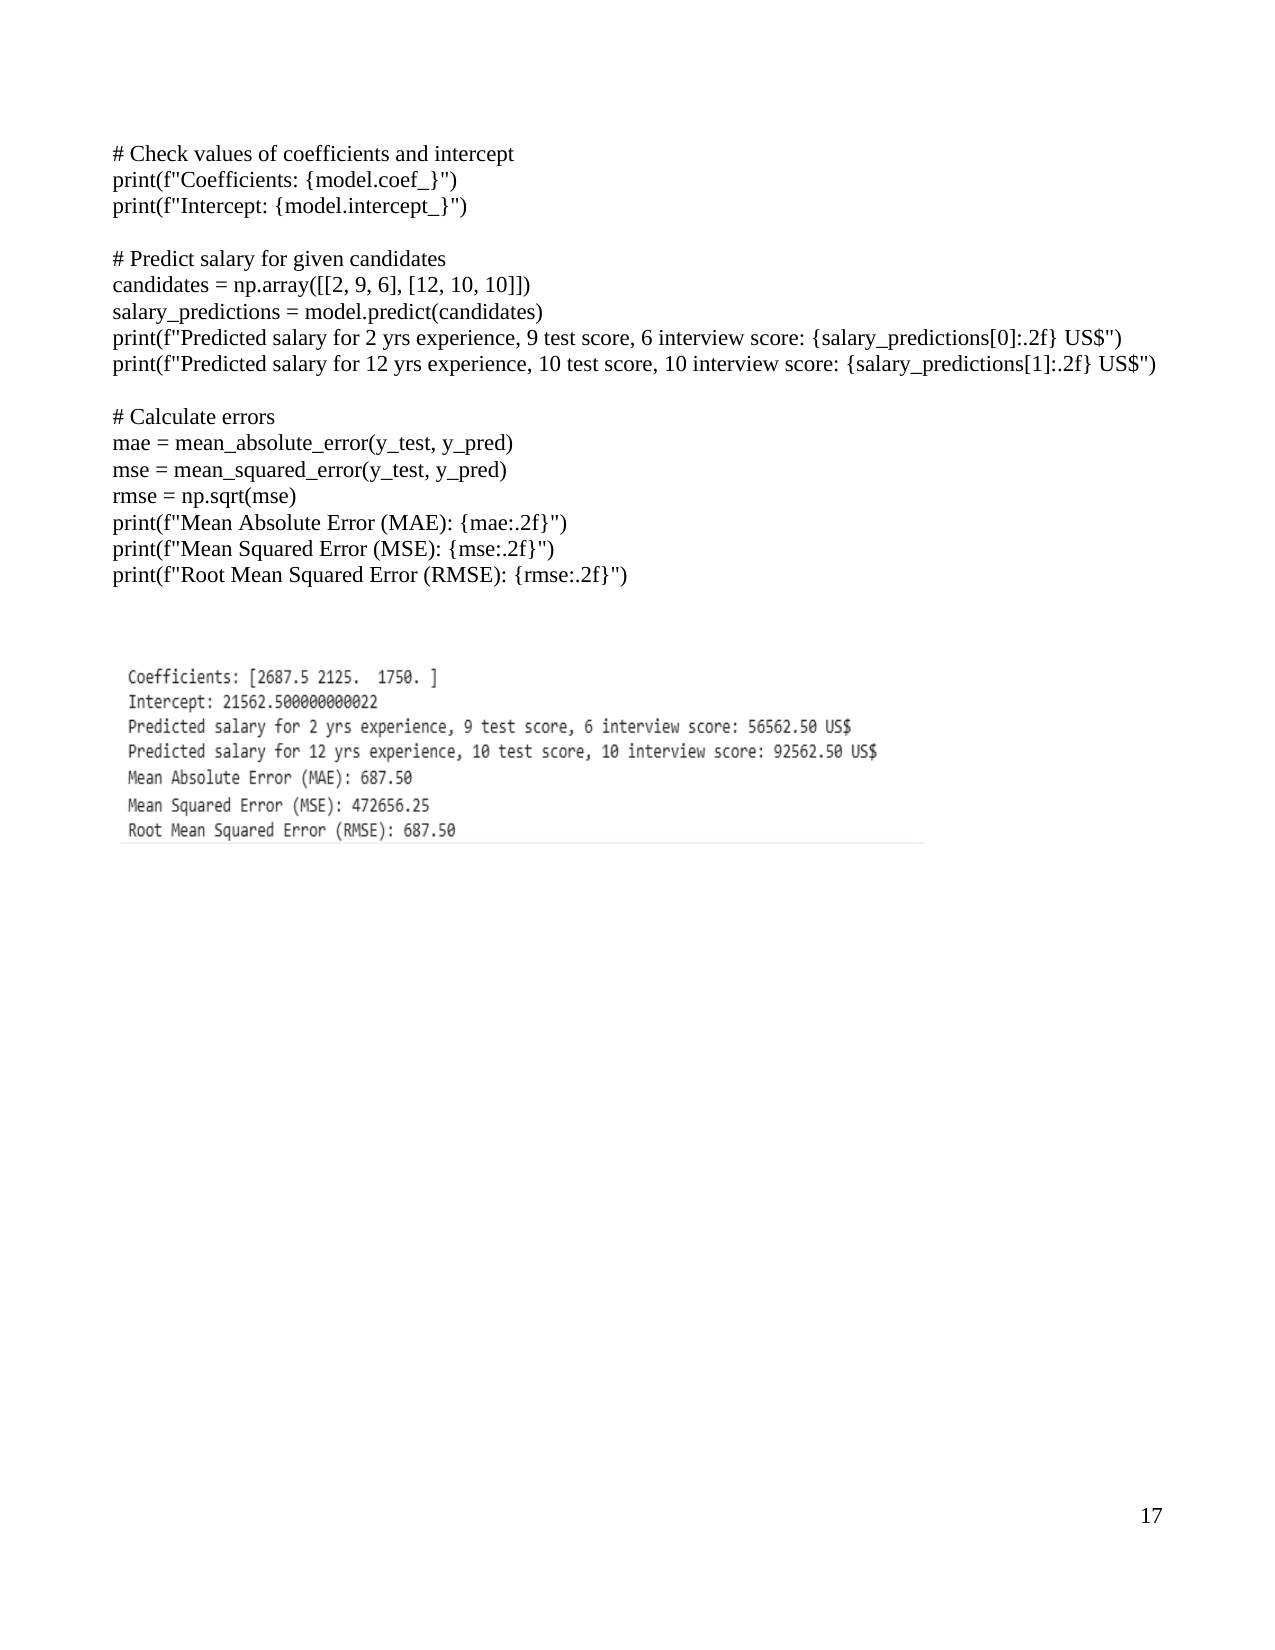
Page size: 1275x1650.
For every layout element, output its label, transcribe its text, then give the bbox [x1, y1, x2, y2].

text candidates = np.array([[2, 9, 6], [12, 10, 10]]) [112, 271, 1162, 298]
text # Predict salary for given candidates [112, 245, 1162, 271]
text mae = mean_absolute_error(y_test, y_pred) [112, 429, 1162, 456]
text print(f"Intercept: {model.intercept_}") [112, 192, 1162, 219]
text salary_predictions = model.predict(candidates) [112, 298, 1162, 324]
text print(f"Predicted salary for 12 yrs experience, 10 test score, 10 interview score: {salary_predictions[1]:.2f} US$") [112, 350, 1162, 377]
text # Calculate errors [112, 403, 1162, 429]
text print(f"Mean Squared Error (MSE): {mse:.2f}") [112, 535, 1162, 561]
text rmse = np.sqrt(mse) [112, 482, 1162, 508]
text # Check values of coefficients and intercept [112, 139, 1162, 166]
picture [112, 666, 924, 844]
text print(f"Coefficients: {model.coef_}") [112, 166, 1162, 192]
text mse = mean_squared_error(y_test, y_pred) [112, 456, 1162, 482]
text print(f"Mean Absolute Error (MAE): {mae:.2f}") [112, 508, 1162, 535]
text print(f"Root Mean Squared Error (RMSE): {rmse:.2f}") [112, 561, 1162, 588]
text print(f"Predicted salary for 2 yrs experience, 9 test score, 6 interview score: {salary_predictions[0]:.2f} US$") [112, 324, 1162, 350]
